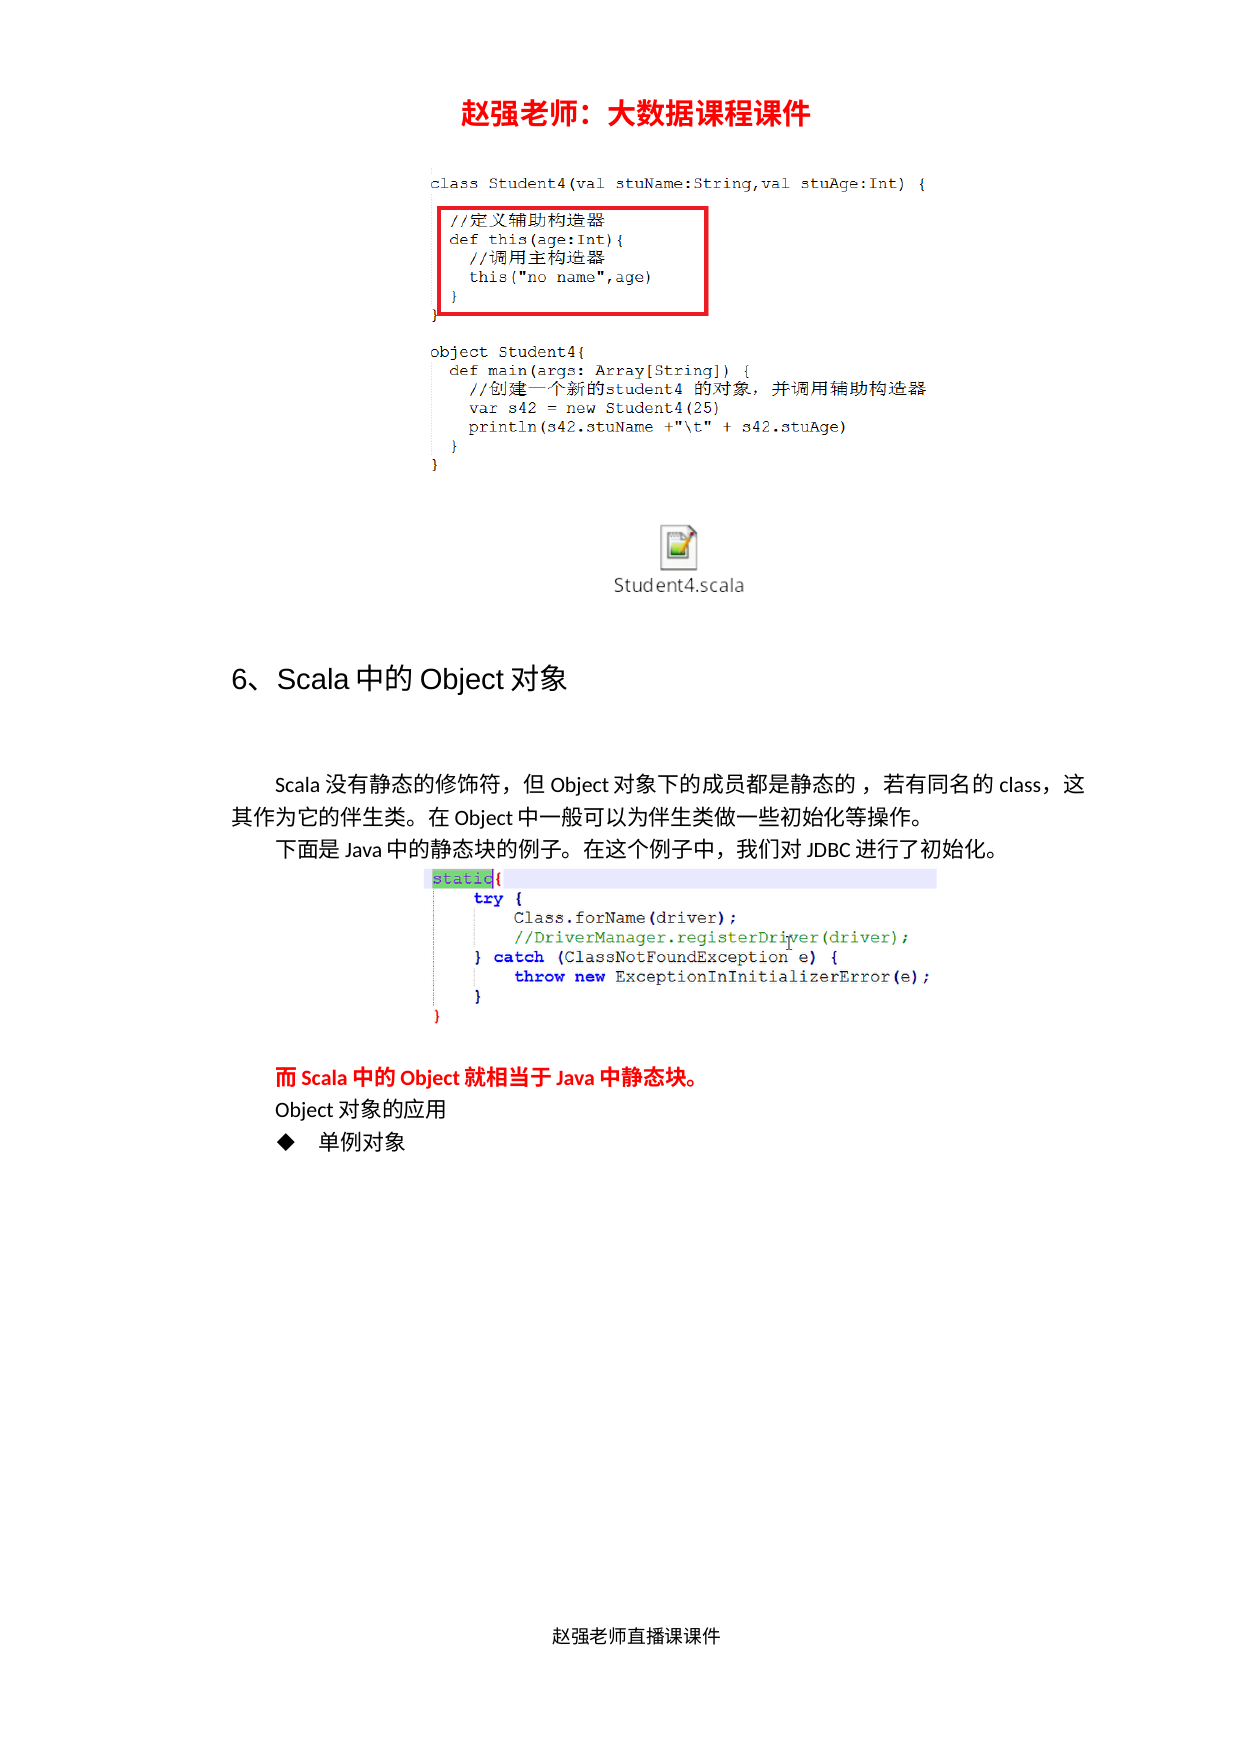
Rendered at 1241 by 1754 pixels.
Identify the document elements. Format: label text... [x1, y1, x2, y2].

text Object对象的应用 [231, 1092, 1085, 1124]
text 而Scala中的Object就相当于Java中静态块。 [231, 1059, 1085, 1092]
picture [423, 864, 937, 1030]
list 单例对象 [275, 1124, 1085, 1157]
text 下面是Java中的静态块的例子。在这个例子中，我们对JDBC进行了初始化。 [231, 832, 1085, 864]
subtitle 6、Scala中的Object对象 [187, 644, 1085, 709]
picture [419, 162, 941, 488]
text Scala没有静态的修饰符，但Object对象下的成员都是静态的 ，若有同名的class，这其作为它的伴生类。在Object中一般可以为伴生类做一些初始化等操作。 [231, 767, 1085, 832]
